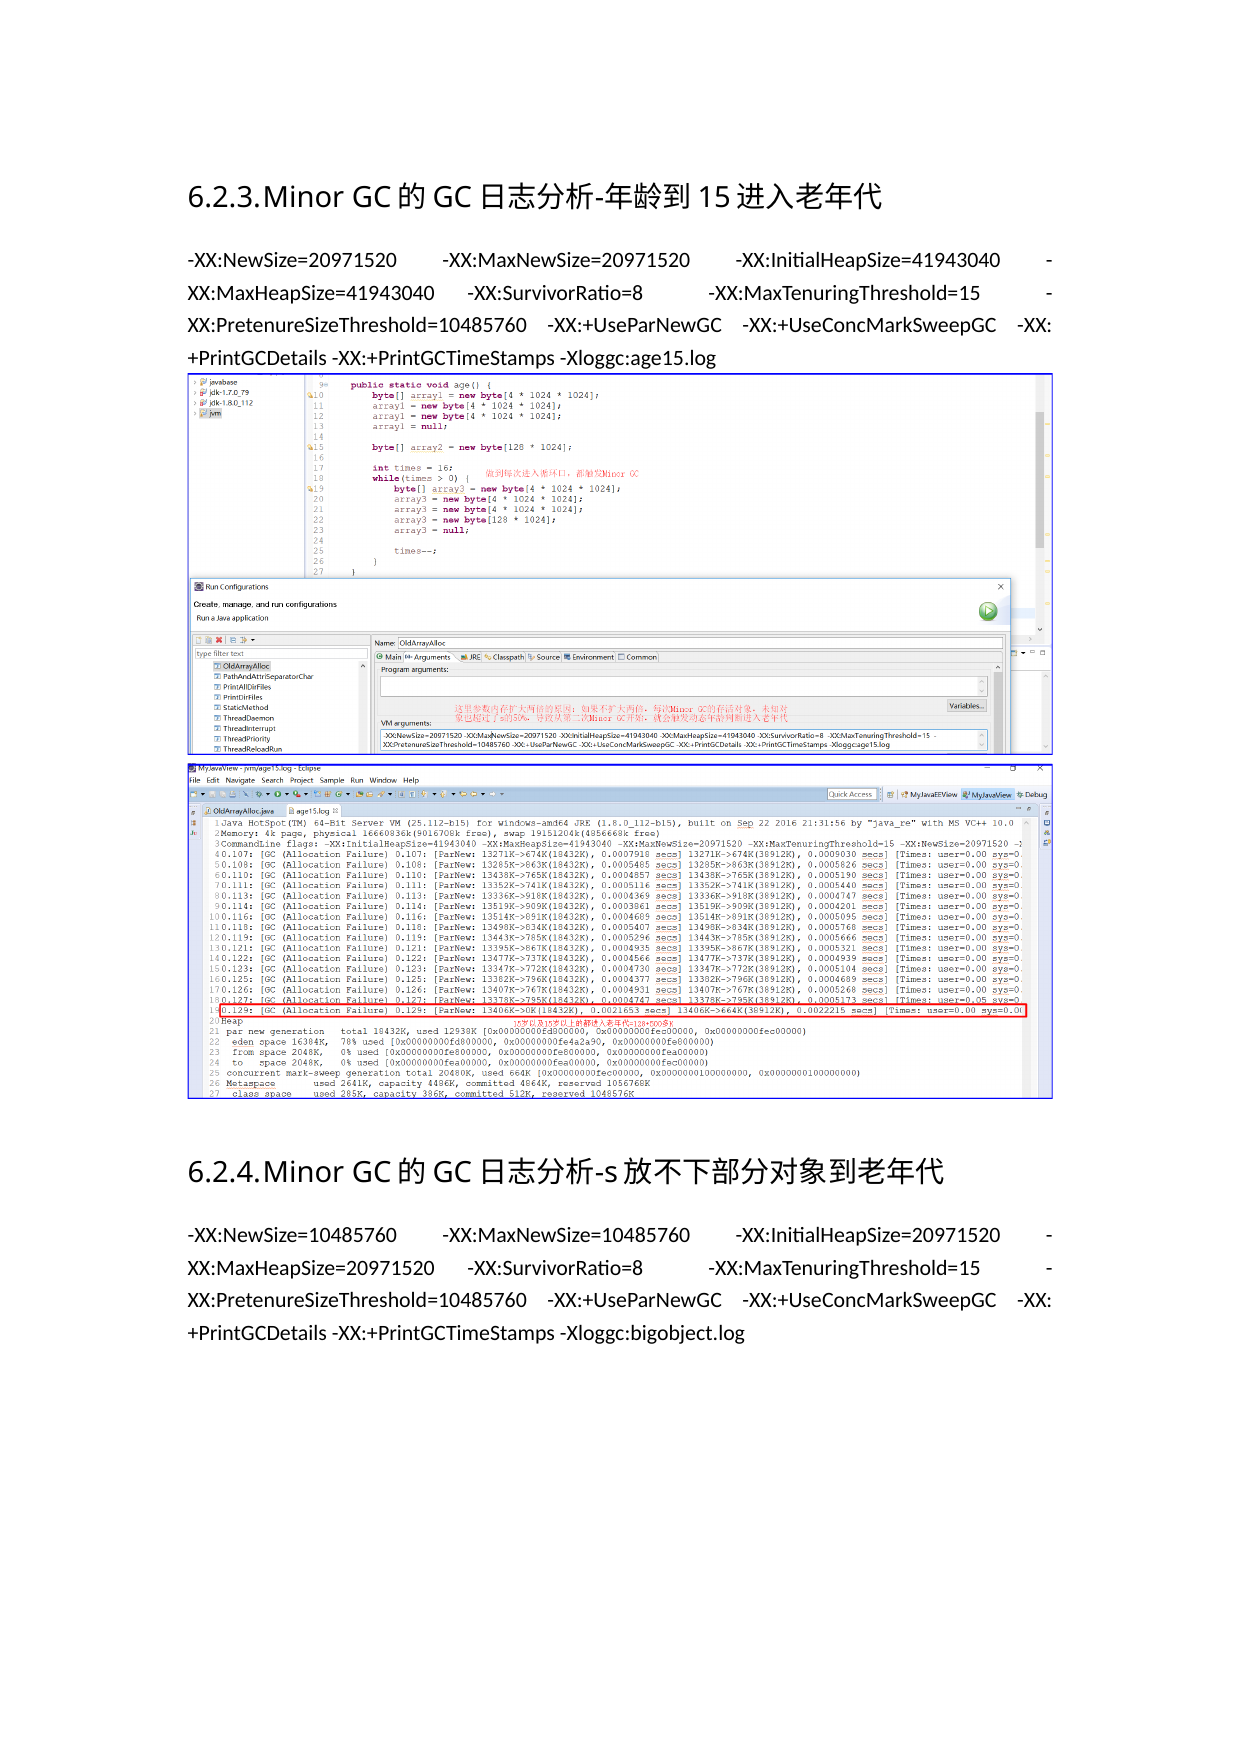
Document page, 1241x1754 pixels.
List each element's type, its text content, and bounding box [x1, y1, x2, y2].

picture [187, 373, 1053, 755]
picture [187, 763, 1053, 1099]
subtitle Minor GC的GC日志分析-s放不下部分对象到老年代 [187, 1137, 1053, 1202]
subtitle Minor GC的GC日志分析-年龄到15进入老年代 [187, 162, 1053, 227]
text -XX:NewSize=10485760 -XX:MaxNewSize=10485760 -XX:InitialHeapSize=20971520 -XX:MaxHeapSize=20971520 -XX:SurvivorRatio=8 -XX:MaxTenuringThreshold=15 -XX:PretenureSizeThreshold=10485760 -XX:+UseParNewGC -XX:+UseConcMarkSweepGC -XX:+PrintGCDetails -XX:+PrintGCTimeStamps -Xloggc:bigobject.log [187, 1218, 1053, 1348]
text -XX:NewSize=20971520 -XX:MaxNewSize=20971520 -XX:InitialHeapSize=41943040 -XX:MaxHeapSize=41943040 -XX:SurvivorRatio=8 -XX:MaxTenuringThreshold=15 -XX:PretenureSizeThreshold=10485760 -XX:+UseParNewGC -XX:+UseConcMarkSweepGC -XX:+PrintGCDetails -XX:+PrintGCTimeStamps -Xloggc:age15.log [187, 243, 1053, 373]
